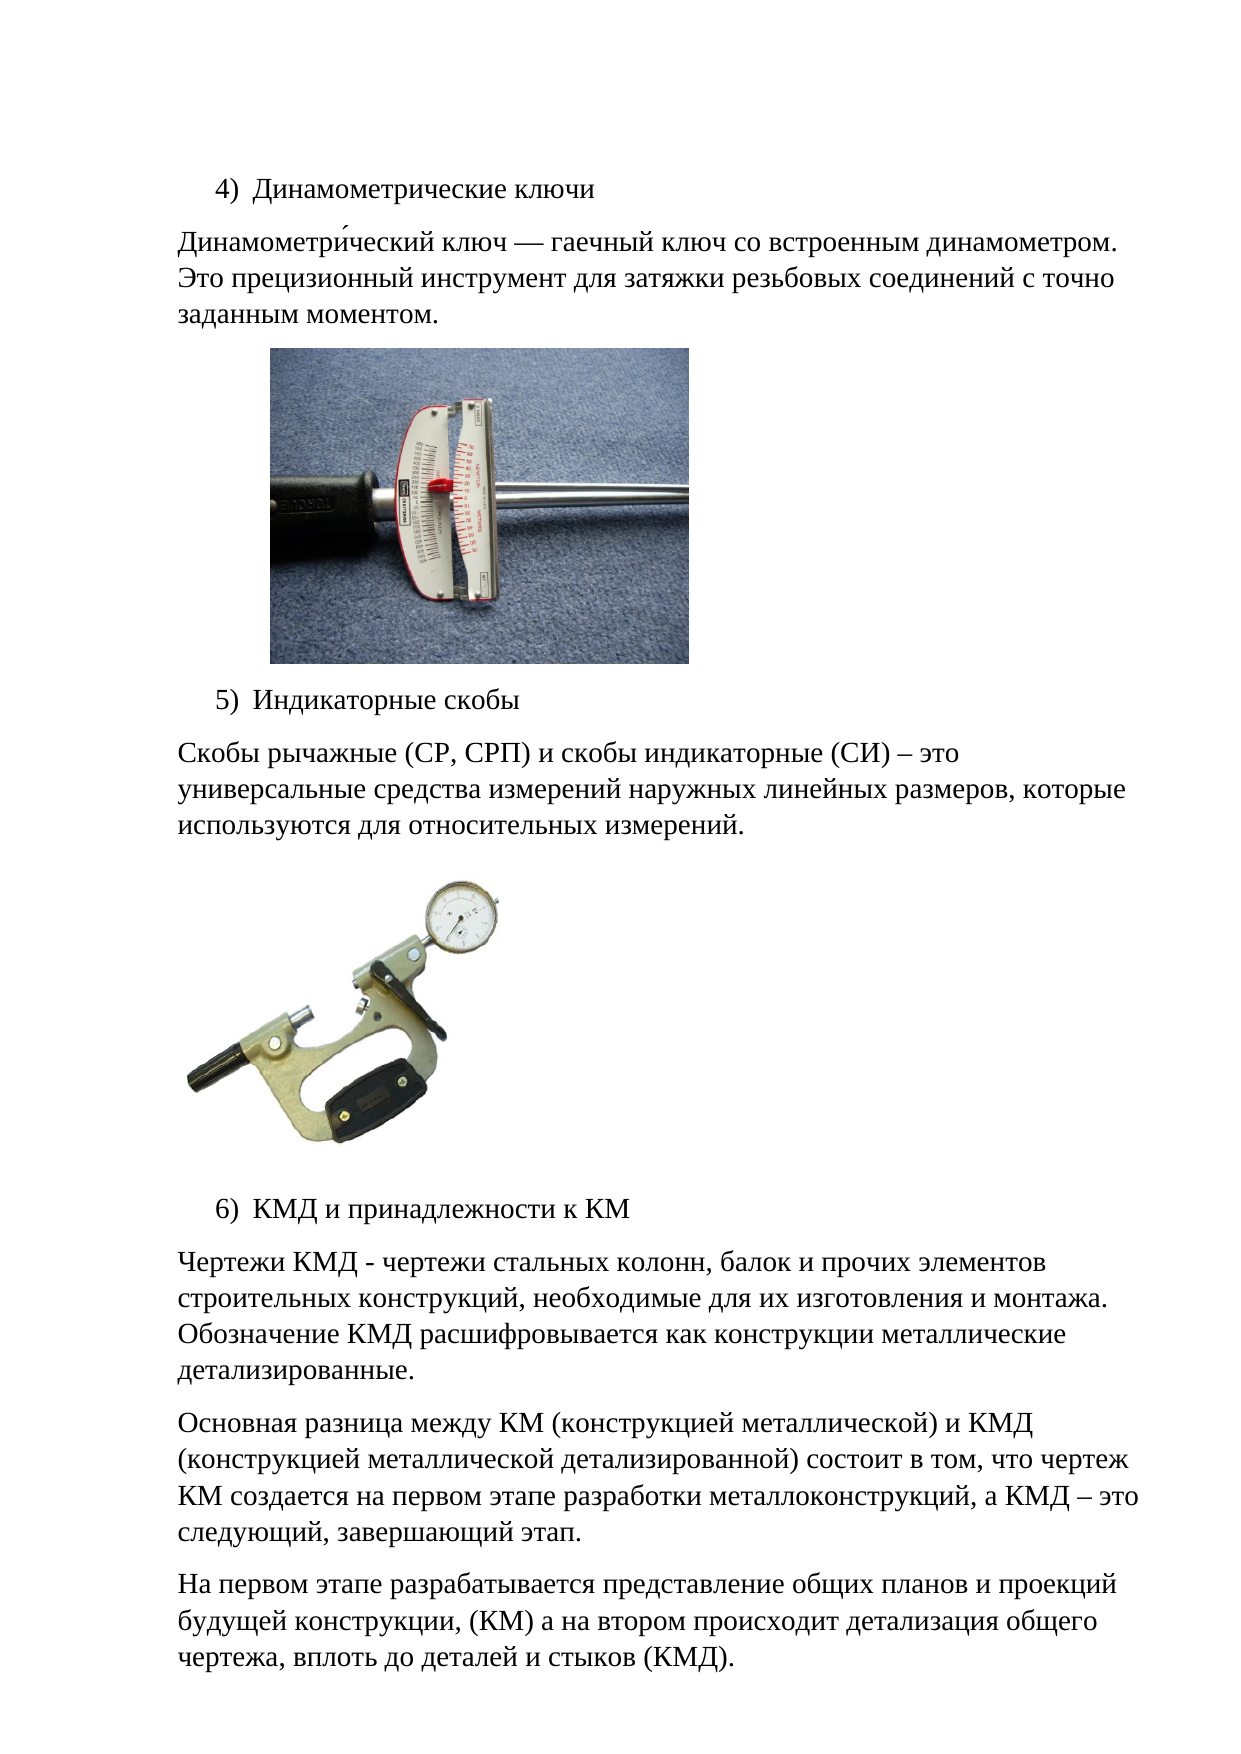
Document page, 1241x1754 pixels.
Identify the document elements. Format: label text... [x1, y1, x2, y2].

list Индикаторные скобы [215, 682, 1152, 716]
text На первом этапе разрабатывается представление общих планов и проекций будущей конструкции, (КМ) а на втором происходит детализация общего чертежа, вплоть до деталей и стыков (КМД). [177, 1567, 1152, 1672]
picture [177, 860, 509, 1173]
text Чертежи КМД - чертежи стальных колонн, балок и прочих элементов строительных конструкций, необходимые для их изготовления и монтажа. Обозначение КМД расшифровывается как конструкции металлические детализированные. [177, 1244, 1152, 1386]
picture [270, 348, 689, 664]
list Динамометрические ключи [215, 171, 1152, 204]
text Основная разница между КМ (конструкцией металлической) и КМД (конструкцией металлической детализированной) состоит в том, что чертеж КМ создается на первом этапе разработки металлоконструкций, а КМД – это следующий, завершающий этап. [177, 1405, 1152, 1547]
text Динамометри́ческий ключ — гаечный ключ со встроенным динамометром. Это прецизионный инструмент для затяжки резьбовых соединений с точно заданным моментом. [177, 224, 1152, 329]
text Скобы рычажные (СР, СРП) и скобы индикаторные (СИ) – это универсальные средства измерений наружных линейных размеров, которые используются для относительных измерений. [177, 735, 1152, 841]
list КМД и принадлежности к КМ [215, 1191, 1152, 1225]
